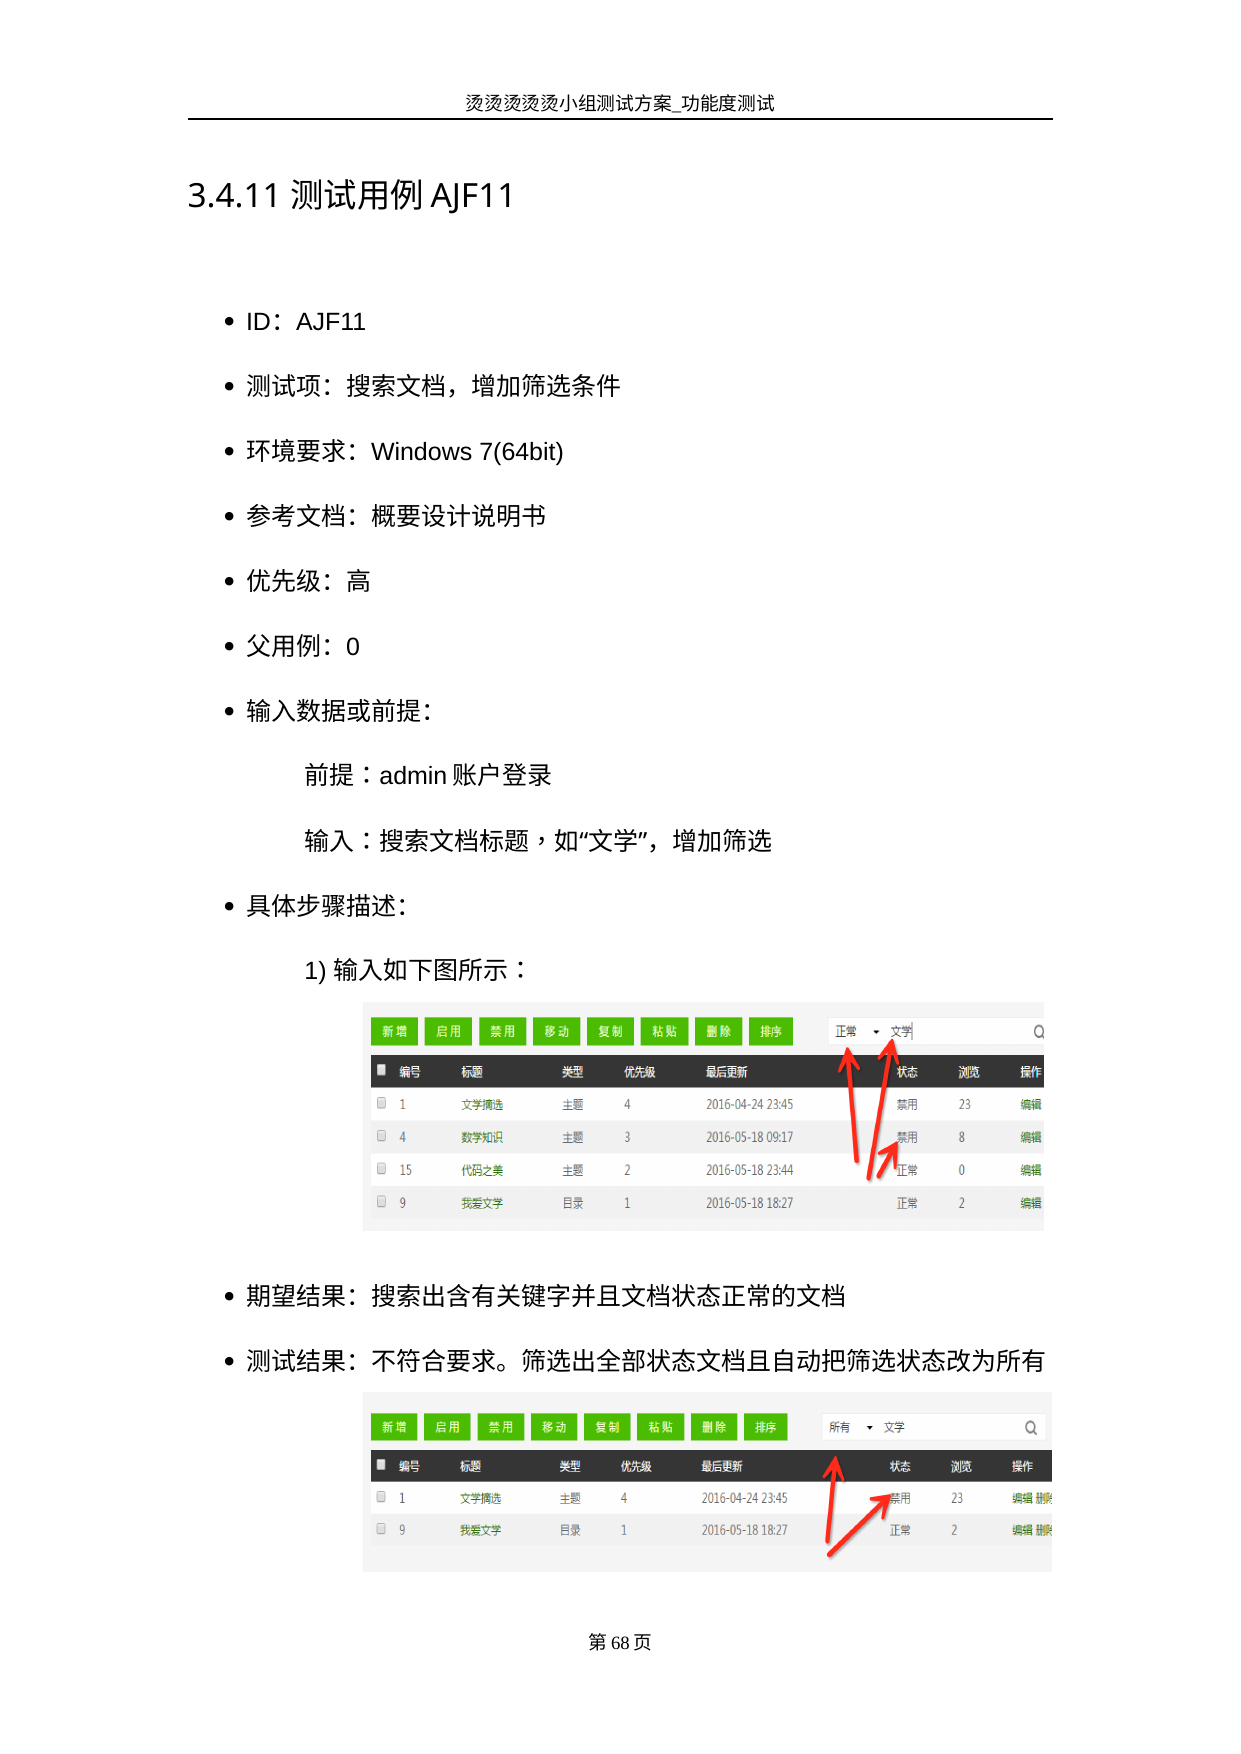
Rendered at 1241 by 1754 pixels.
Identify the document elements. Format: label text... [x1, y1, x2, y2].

list 测试项：搜索文档，增加筛选条件 [225, 352, 1053, 417]
list 参考文档：概要设计说明书 [225, 482, 1053, 547]
list 父用例：0 [225, 612, 1053, 677]
list 环境要求：Windows 7(64bit) [225, 417, 1053, 482]
list 优先级：高 [225, 547, 1053, 612]
list 具体步骤描述： [225, 872, 1053, 937]
text 输入：搜索文档标题，如“文学”，增加筛选 [187, 807, 1053, 872]
picture [362, 1002, 1044, 1231]
text 1) 输入如下图所示： [187, 937, 1053, 1002]
list 期望结果：搜索出含有关键字并且文档状态正常的文档 [225, 1262, 1053, 1327]
picture [362, 1392, 1052, 1572]
list ID：AJF11 [225, 287, 1053, 352]
subtitle 3.4.11 测试用例AJF11 [187, 162, 1053, 227]
text 前提：admin账户登录 [187, 742, 1053, 807]
list 测试结果：不符合要求。筛选出全部状态文档且自动把筛选状态改为所有 [225, 1327, 1053, 1392]
list 输入数据或前提： [225, 677, 1053, 742]
